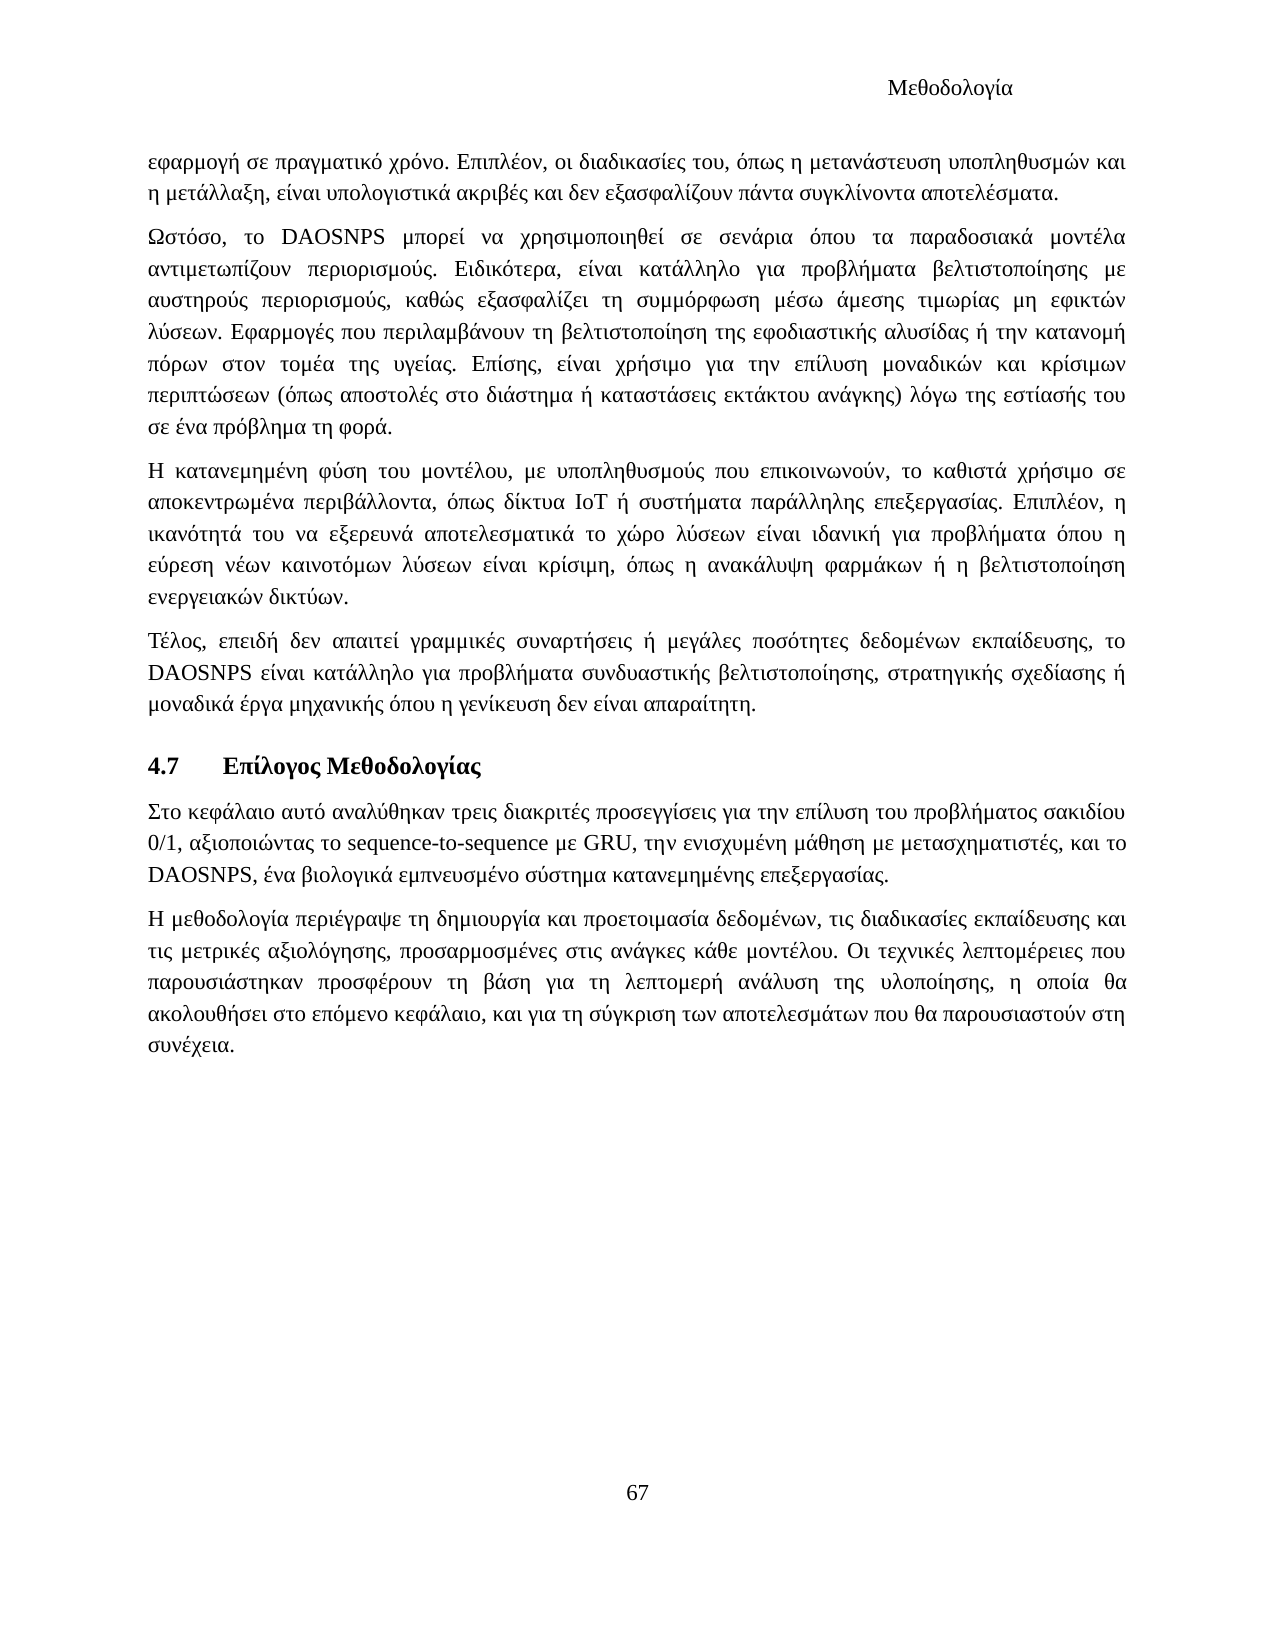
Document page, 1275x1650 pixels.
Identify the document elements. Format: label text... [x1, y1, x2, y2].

subtitle Επίλογος Μεθοδολογίας [148, 751, 1127, 780]
text Τέλος, επειδή δεν απαιτεί γραμμικές συναρτήσεις ή μεγάλες ποσότητες δεδομένων εκπαίδευσης, το DAOSNPS είναι κατάλληλο για προβλήματα συνδυαστικής βελτιστοποίησης, στρατηγικής σχεδίασης ή μοναδικά έργα μηχανικής όπου η γενίκευση δεν είναι απαραίτητη. [148, 627, 1127, 717]
text Ωστόσο, το DAOSNPS μπορεί να χρησιμοποιηθεί σε σενάρια όπου τα παραδοσιακά μοντέλα αντιμετωπίζουν περιορισμούς. Ειδικότερα, είναι κατάλληλο για προβλήματα βελτιστοποίησης με αυστηρούς περιορισμούς, καθώς εξασφαλίζει τη συμμόρφωση μέσω άμεσης τιμωρίας μη εφικτών λύσεων. Εφαρμογές που περιλαμβάνουν τη βελτιστοποίηση της εφοδιαστικής αλυσίδας ή την κατανομή πόρων στον τομέα της υγείας. Επίσης, είναι χρήσιμο για την επίλυση μοναδικών και κρίσιμων περιπτώσεων (όπως αποστολές στο διάστημα ή καταστάσεις εκτάκτου ανάγκης) λόγω της εστίασής του σε ένα πρόβλημα τη φορά. [148, 223, 1127, 439]
text Η μεθοδολογία περιέγραψε τη δημιουργία και προετοιμασία δεδομένων, τις διαδικασίες εκπαίδευσης και τις μετρικές αξιολόγησης, προσαρμοσμένες στις ανάγκες κάθε μοντέλου. Οι τεχνικές λεπτομέρειες που παρουσιάστηκαν προσφέρουν τη βάση για τη λεπτομερή ανάλυση της υλοποίησης, η οποία θα ακολουθήσει στο επόμενο κεφάλαιο, και για τη σύγκριση των αποτελεσμάτων που θα παρουσιαστούν στη συνέχεια. [148, 905, 1127, 1058]
text Η κατανεμημένη φύση του μοντέλου, με υποπληθυσμούς που επικοινωνούν, το καθιστά χρήσιμο σε αποκεντρωμένα περιβάλλοντα, όπως δίκτυα IoT ή συστήματα παράλληλης επεξεργασίας. Επιπλέον, η ικανότητά του να εξερευνά αποτελεσματικά το χώρο λύσεων είναι ιδανική για προβλήματα όπου η εύρεση νέων καινοτόμων λύσεων είναι κρίσιμη, όπως η ανακάλυψη φαρμάκων ή η βελτιστοποίηση ενεργειακών δικτύων. [148, 457, 1127, 609]
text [148, 148, 1127, 206]
text Στο κεφάλαιο αυτό αναλύθηκαν τρεις διακριτές προσεγγίσεις για την επίλυση του προβλήματος σακιδίου 0/1, αξιοποιώντας το sequence-to-sequence με GRU, την ενισχυμένη μάθηση με μετασχηματιστές, και το DAOSNPS, ένα βιολογικά εμπνευσμένο σύστημα κατανεμημένης επεξεργασίας. [148, 798, 1127, 887]
